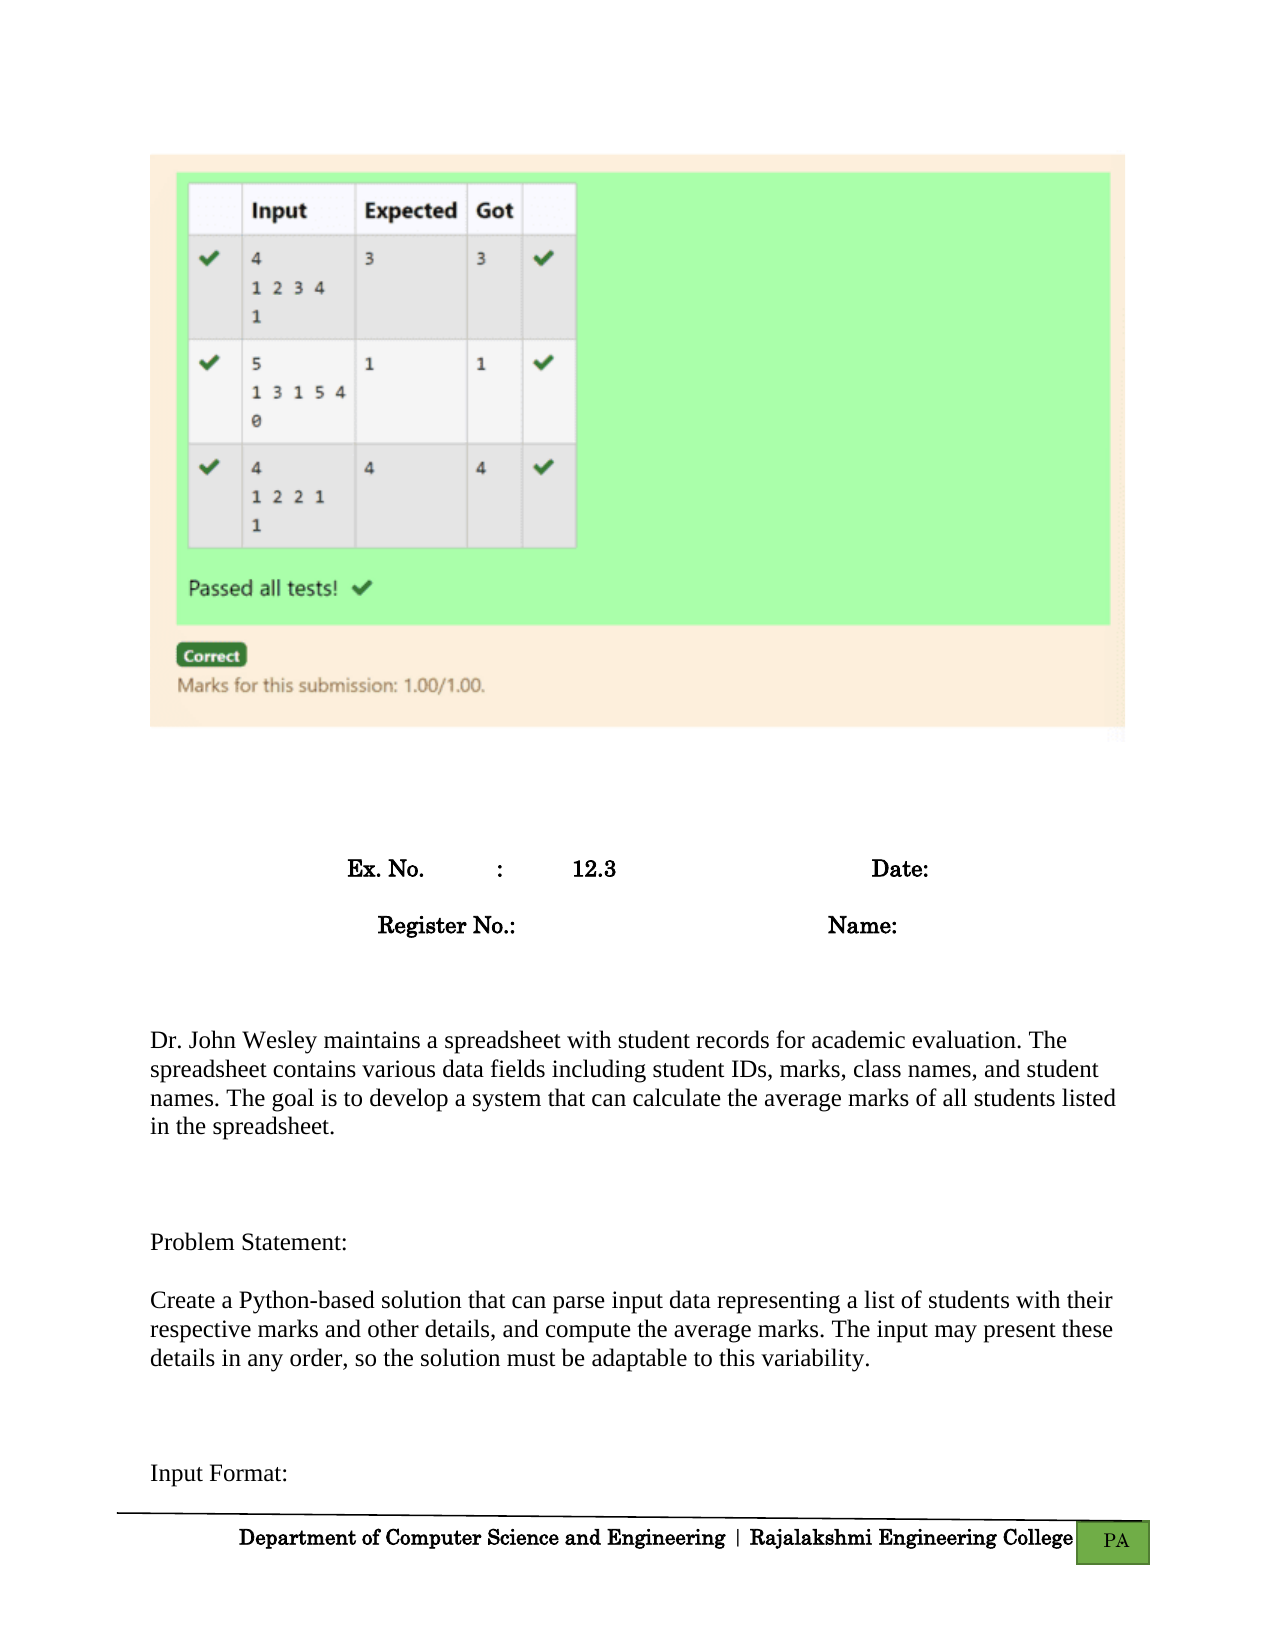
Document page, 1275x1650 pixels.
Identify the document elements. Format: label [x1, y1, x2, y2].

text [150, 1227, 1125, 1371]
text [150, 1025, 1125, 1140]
picture [150, 150, 1125, 742]
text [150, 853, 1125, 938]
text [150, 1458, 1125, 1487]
